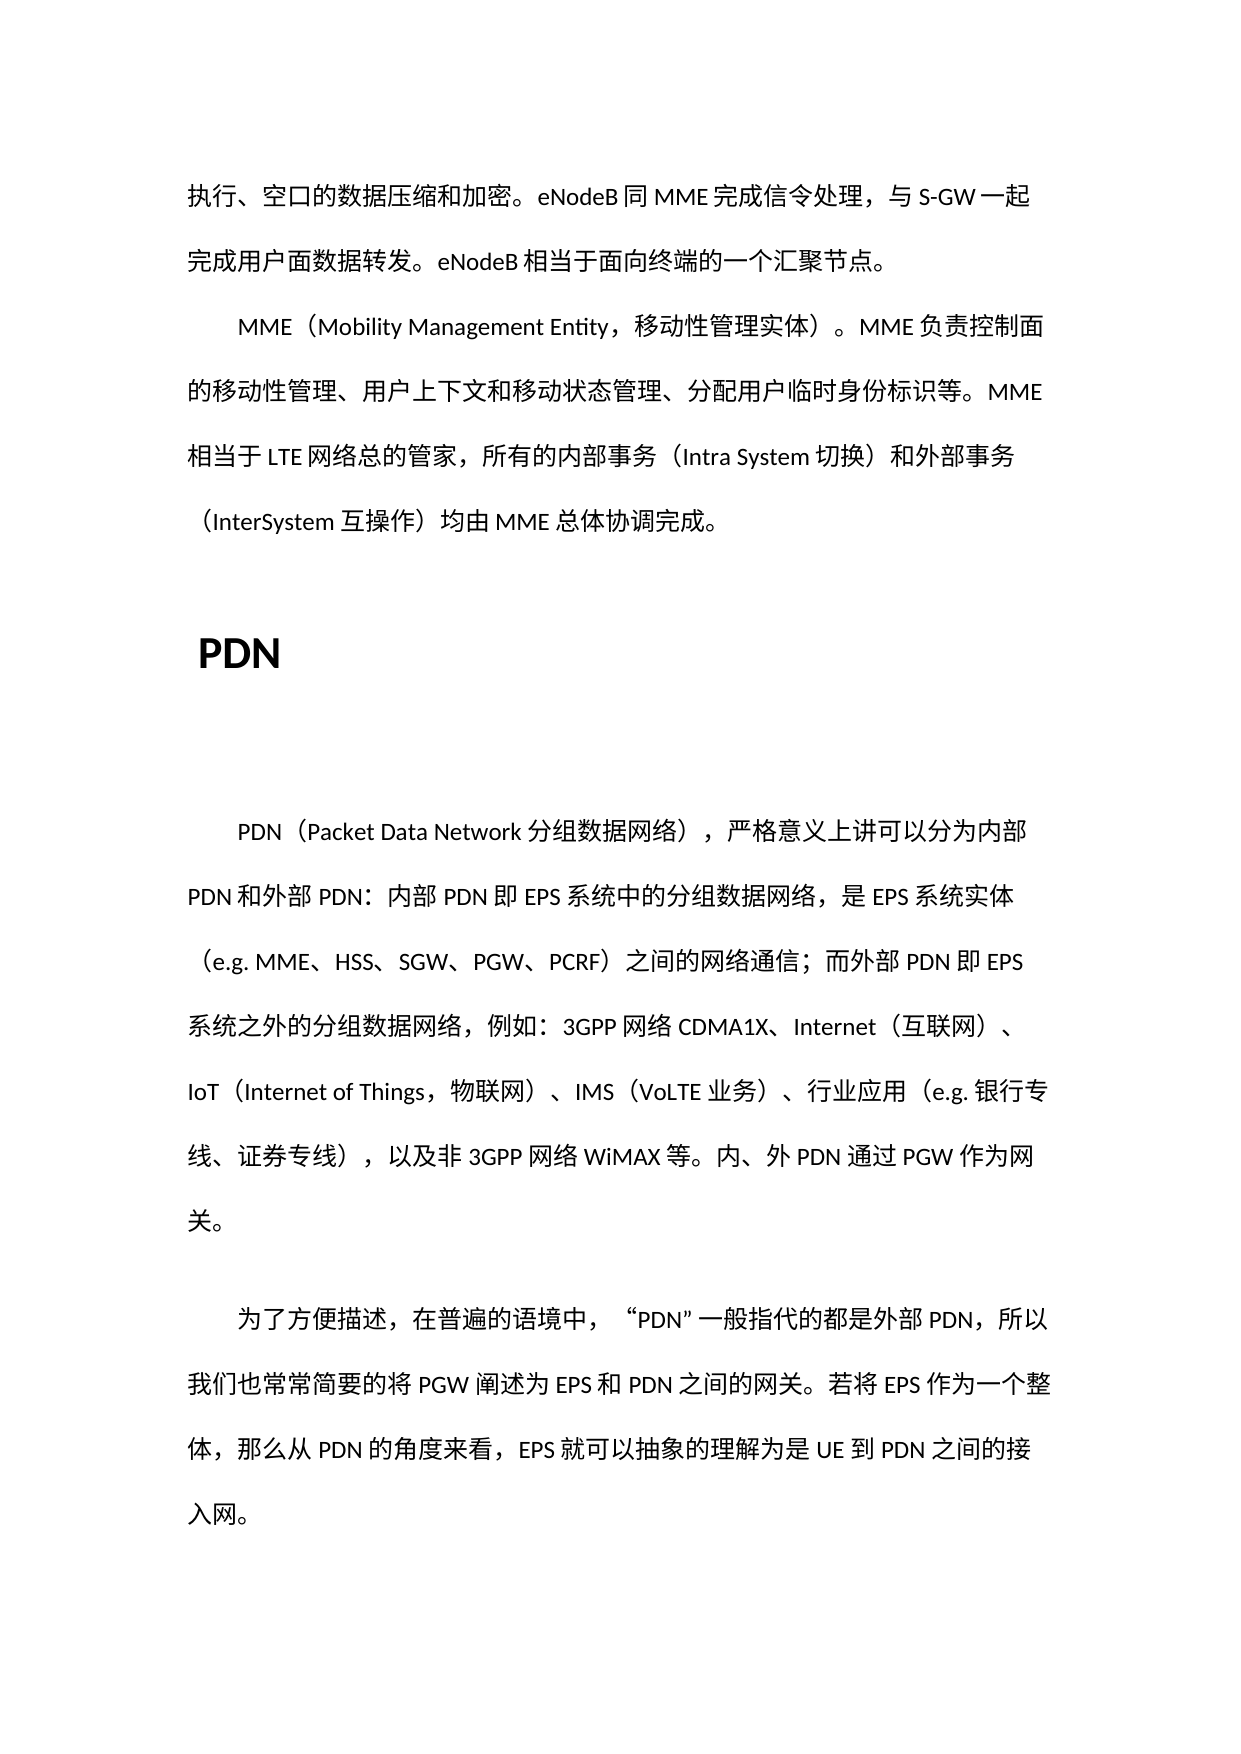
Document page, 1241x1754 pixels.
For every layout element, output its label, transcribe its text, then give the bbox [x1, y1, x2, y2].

text MME（Mobility Management Entity，移动性管理实体）。MME负责控制面的移动性管理、用户上下文和移动状态管理、分配用户临时身份标识等。MME相当于LTE网络总的管家，所有的内部事务（Intra System切换）和外部事务（InterSystem互操作）均由MME总体协调完成。 [187, 292, 1053, 552]
text 为了方便描述，在普遍的语境中，“PDN” 一般指代的都是外部 PDN，所以我们也常常简要的将 PGW 阐述为 EPS 和 PDN 之间的网关。若将 EPS 作为一个整体，那么从 PDN 的角度来看，EPS 就可以抽象的理解为是 UE 到 PDN 之间的接入网。 [187, 1285, 1053, 1545]
subtitle PDN [187, 620, 1053, 685]
text PDN（Packet Data Network分组数据网络），严格意义上讲可以分为内部 PDN 和外部 PDN：内部 PDN 即 EPS 系统中的分组数据网络，是 EPS 系统实体（e.g. MME、HSS、SGW、PGW、PCRF）之间的网络通信；而外部 PDN 即 EPS 系统之外的分组数据网络，例如：3GPP 网络 CDMA1X、Internet（互联网）、IoT（Internet of Things，物联网）、IMS（VoLTE 业务）、行业应用（e.g. 银行专线、证券专线），以及非 3GPP 网络 WiMAX 等。内、外 PDN 通过 PGW 作为网关。 [187, 797, 1053, 1252]
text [187, 162, 1053, 292]
